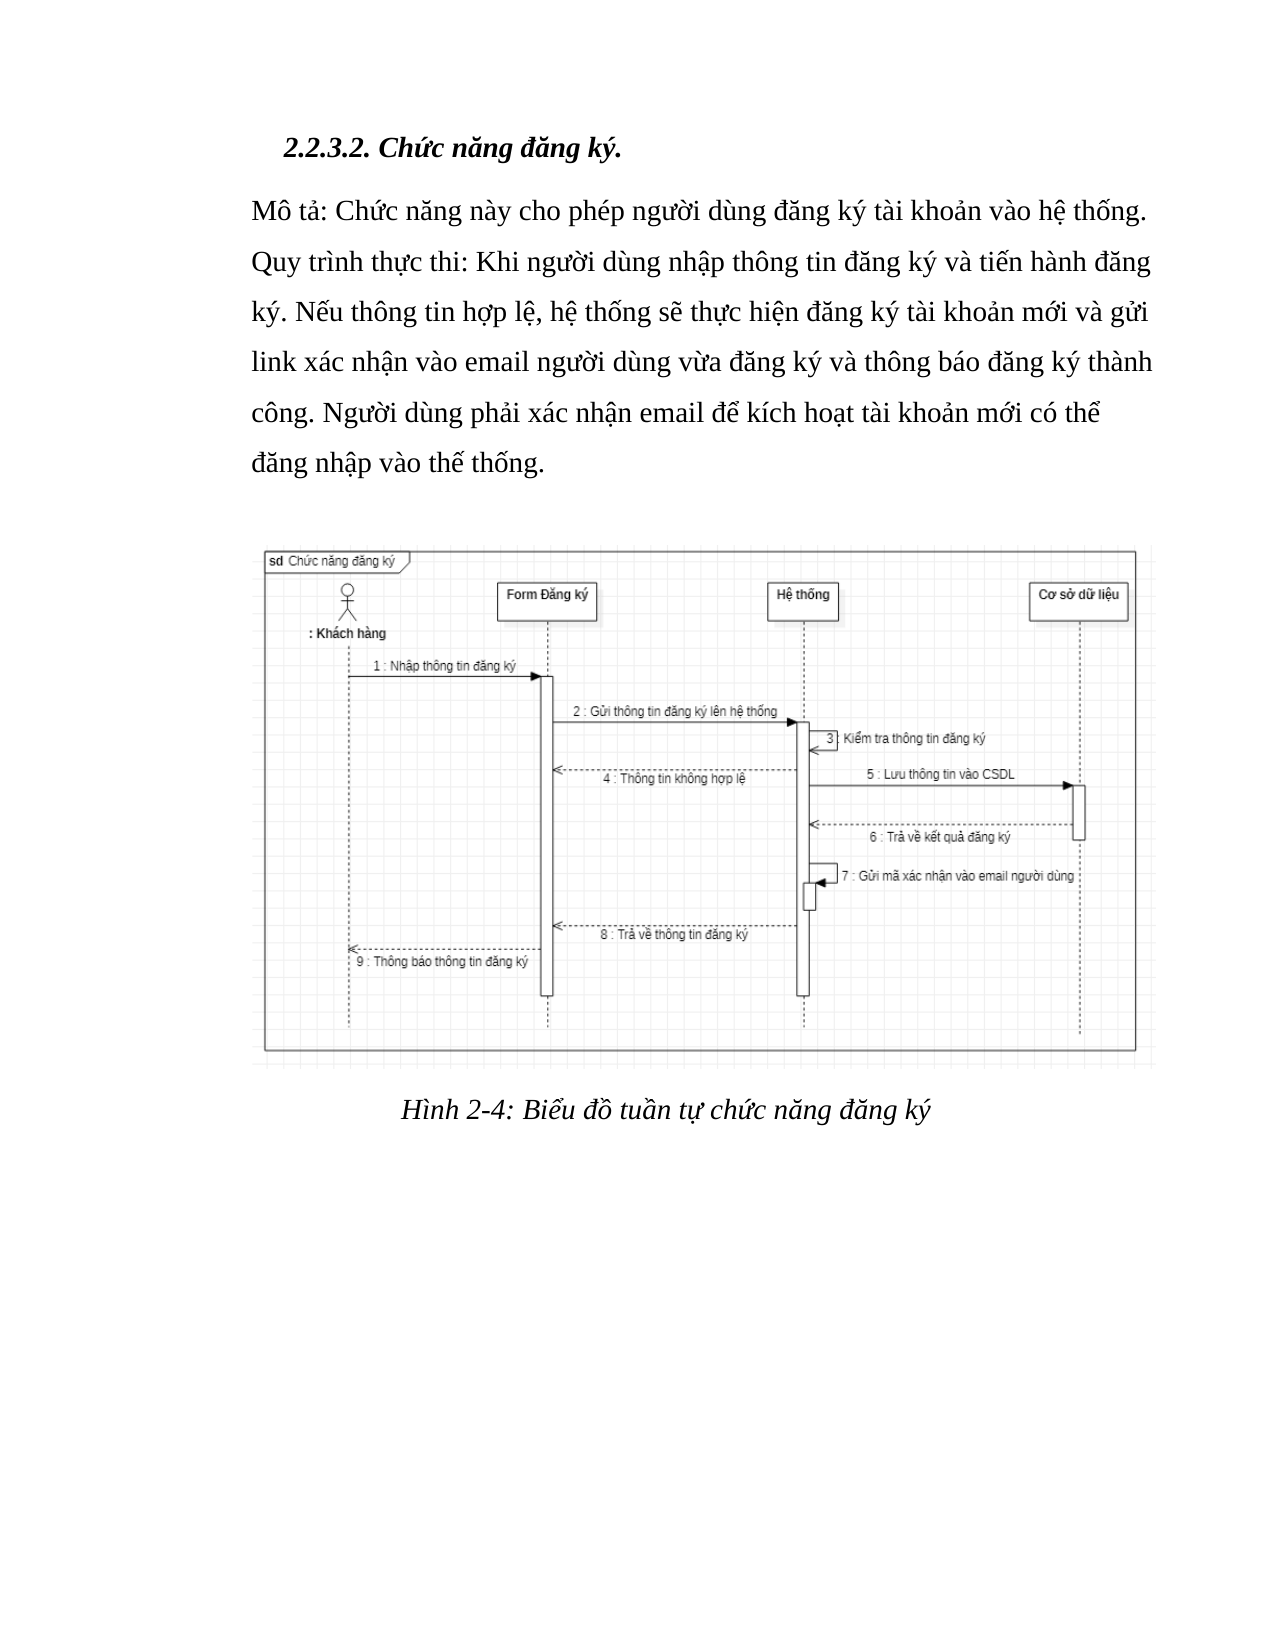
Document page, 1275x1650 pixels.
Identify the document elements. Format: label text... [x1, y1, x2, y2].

text Hình 2-: Biểu đồ tuần tự chức năng đăng ký [177, 1092, 1157, 1125]
text Mô tả: Chức năng này cho phép người dùng đăng ký tài khoản vào hệ thống. [251, 193, 1157, 227]
picture [252, 545, 1156, 1069]
text Chức năng đăng ký. [283, 131, 1157, 164]
text Quy trình thực thi: Khi người dùng nhập thông tin đăng ký và tiến hành đăng ký. Nếu thông tin hợp lệ, hệ thống sẽ thực hiện đăng ký tài khoản mới và gửi link xác nhận vào email người dùng vừa đăng ký và thông báo đăng ký thành công. Người dùng phải xác nhận email để kích hoạt tài khoản mới có thể đăng nhập vào thế thống. [251, 244, 1157, 478]
